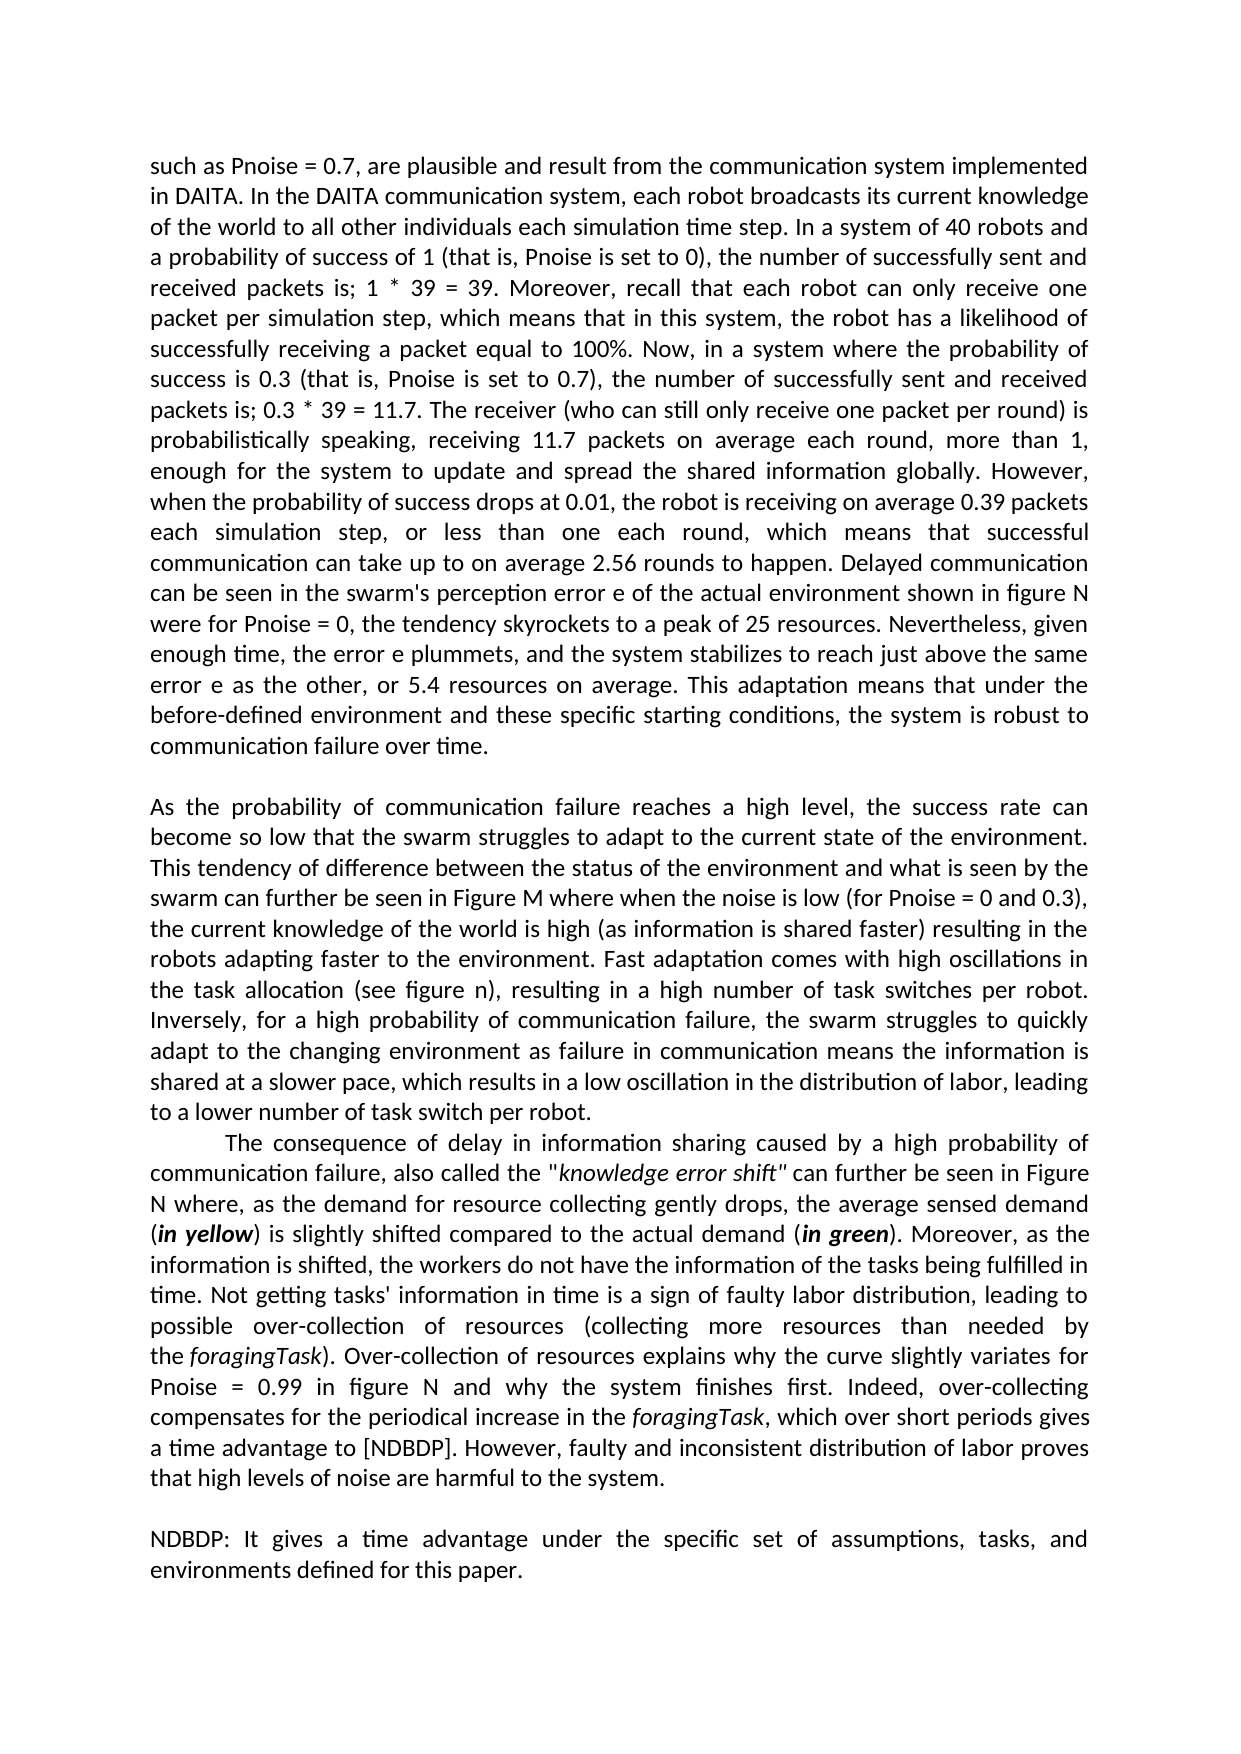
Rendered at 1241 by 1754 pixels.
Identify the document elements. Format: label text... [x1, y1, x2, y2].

text NDBDP: It gives a time advantage under the specific set of assumptions, tasks, and environments defined for this paper. [150, 1523, 1090, 1584]
text The consequence of delay in information sharing caused by a high probability of communication failure, also called the "knowledge error shift" can further be seen in Figure N where, as the demand for resource collecting gently drops, the average sensed demand (in yellow) is slightly shifted compared to the actual demand (in green). Moreover, as the information is shifted, the workers do not have the information of the tasks being fulfilled in time. Not getting tasks' information in time is a sign of faulty labor distribution, leading to possible over-collection of resources (collecting more resources than needed by the foragingTask). Over-collection of resources explains why the curve slightly variates for Pnoise = 0.99 in figure N and why the system finishes first. Indeed, over-collecting compensates for the periodical increase in the foragingTask, which over short periods gives a time advantage to [NDBDP]. However, faulty and inconsistent distribution of labor proves that high levels of noise are harmful to the system. [150, 1127, 1090, 1493]
text As the probability of communication failure reaches a high level, the success rate can become so low that the swarm struggles to adapt to the current state of the environment. This tendency of difference between the status of the environment and what is seen by the swarm can further be seen in Figure M where when the noise is low (for Pnoise = 0 and 0.3), the current knowledge of the world is high (as information is shared faster) resulting in the robots adapting faster to the environment. Fast adaptation comes with high oscillations in the task allocation (see figure n), resulting in a high number of task switches per robot. Inversely, for a high probability of communication failure, the swarm struggles to quickly adapt to the changing environment as failure in communication means the information is shared at a slower pace, which results in a low oscillation in the distribution of labor, leading to a lower number of task switch per robot. [150, 791, 1090, 1127]
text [150, 150, 1090, 760]
